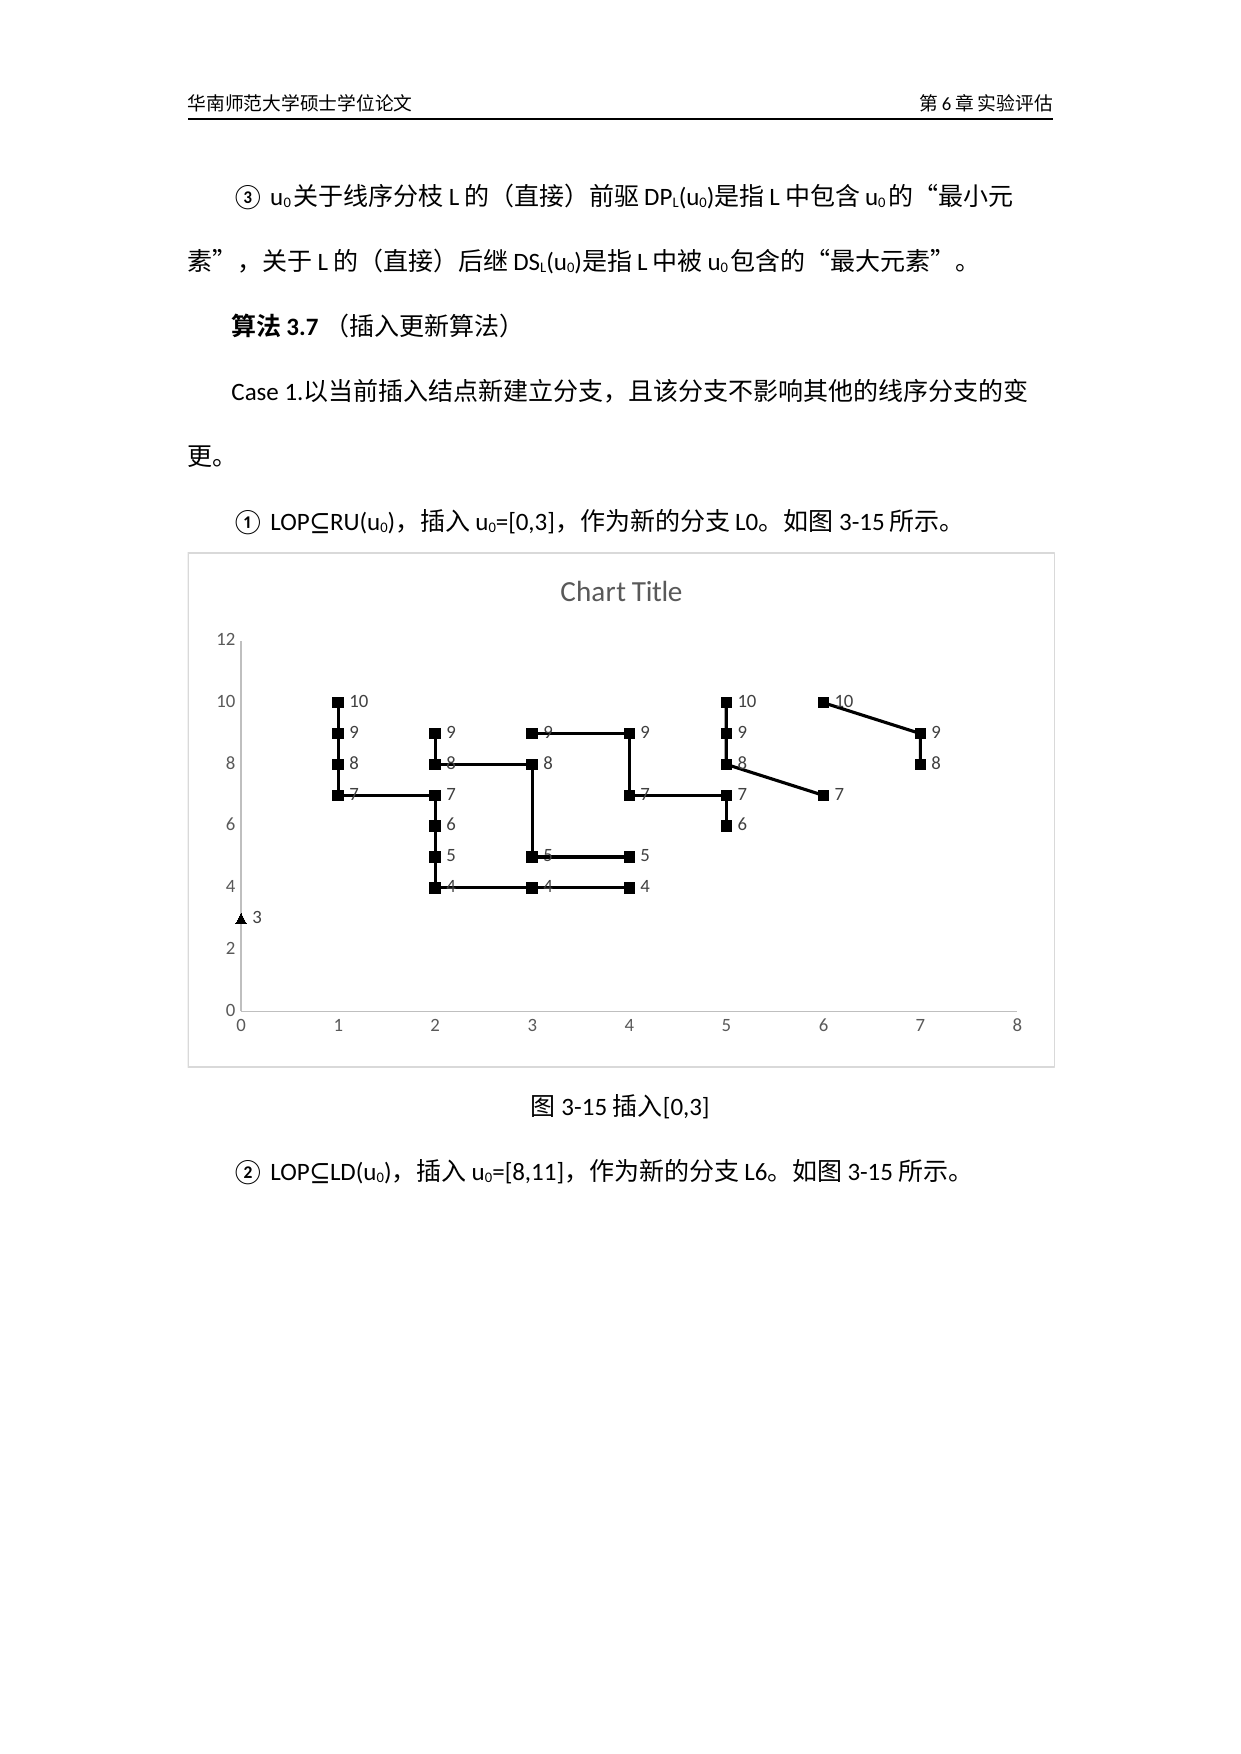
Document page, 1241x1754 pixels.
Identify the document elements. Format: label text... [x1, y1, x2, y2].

text 算法3.7 （插入更新算法） [187, 292, 1053, 357]
text Case 1.以当前插入结点新建立分支，且该分支不影响其他的线序分支的变更。 [187, 357, 1053, 487]
text ② LOP⊆LD(u0)，插入u0=[8,11]，作为新的分支L6。如图3-15所示。 [187, 1137, 1053, 1202]
text ③ u0关于线序分枝L的（直接）前驱DPL(u0)是指L中包含u0的“最小元素”，关于L的（直接）后继DSL(u0)是指L中被u0包含的“最大元素”。 [187, 162, 1053, 292]
